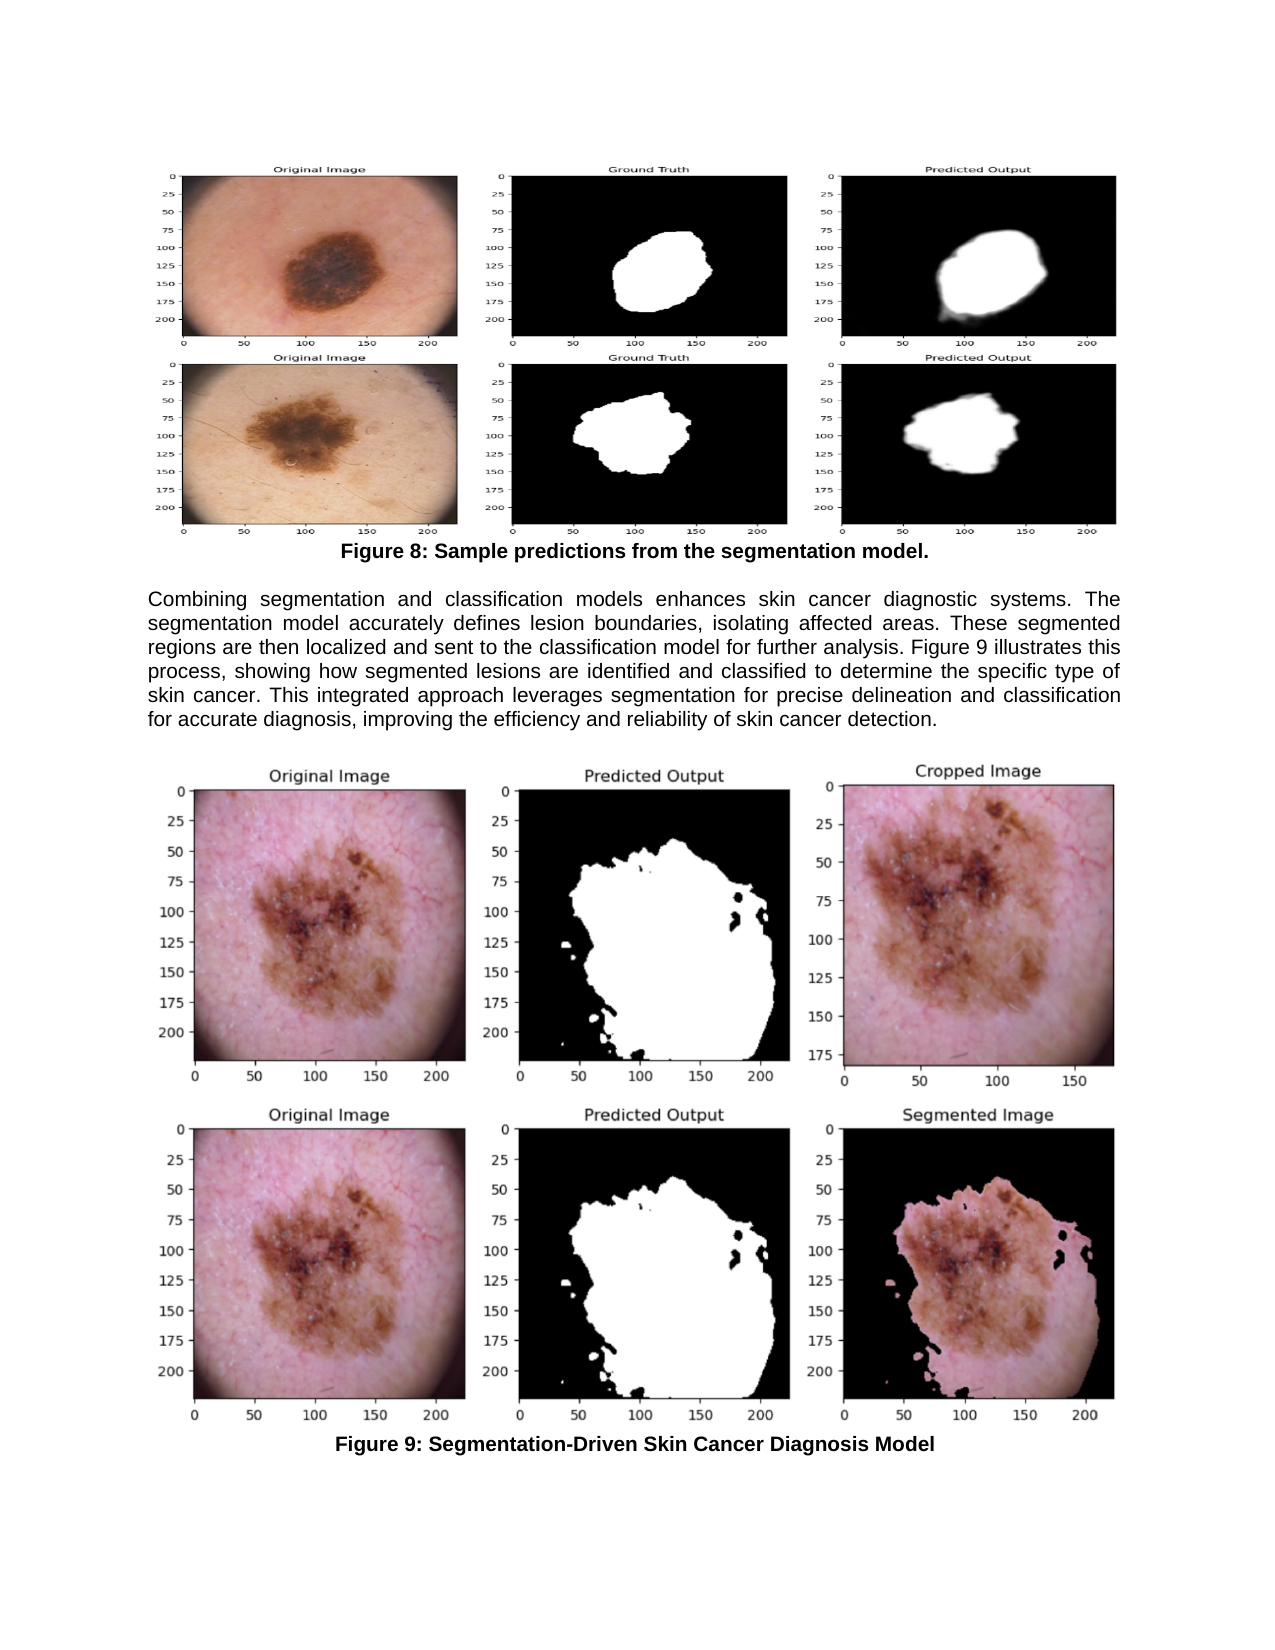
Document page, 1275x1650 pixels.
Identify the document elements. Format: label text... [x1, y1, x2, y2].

text Figure 8: Sample predictions from the segmentation model. [148, 539, 1122, 563]
picture [147, 162, 1123, 539]
text Combining segmentation and classification models enhances skin cancer diagnostic systems. The segmentation model accurately defines lesion boundaries, isolating affected areas. These segmented regions are then localized and sent to the classification model for further analysis. Figure 9 illustrates this process, showing how segmented lesions are identified and classified to determine the specific type of skin cancer. This integrated approach leverages segmentation for precise delineation and classification for accurate diagnosis, improving the efficiency and reliability of skin cancer detection. [148, 587, 1122, 730]
text Figure 9: Segmentation-Driven Skin Cancer Diagnosis Model [148, 1432, 1122, 1455]
picture [147, 754, 1123, 1432]
